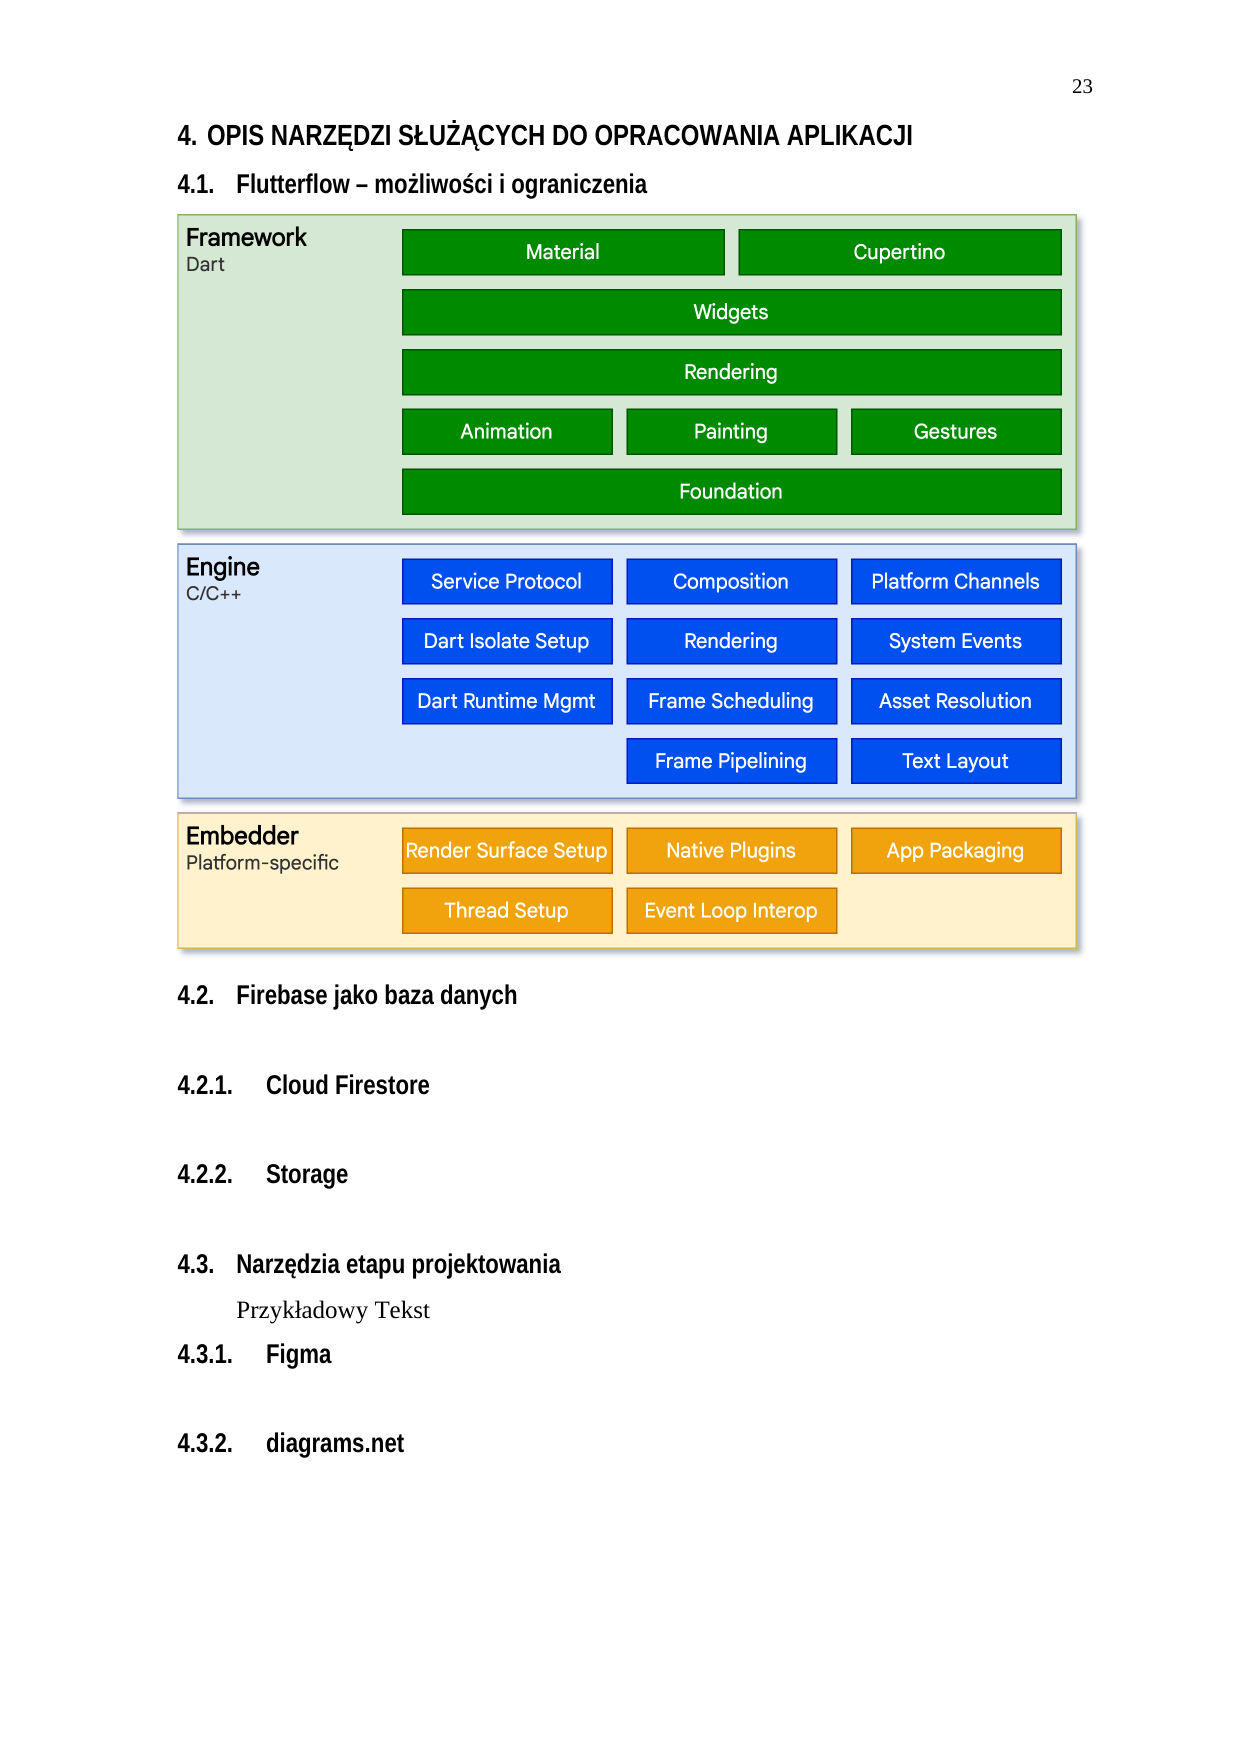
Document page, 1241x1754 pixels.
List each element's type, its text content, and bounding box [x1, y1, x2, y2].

text diagrams.net [177, 1428, 1092, 1459]
text Narzędzia etapu projektowania [177, 1248, 1092, 1279]
text Firebase jako baza danych [177, 979, 1092, 1010]
text Flutterflow – możliwości i ograniczenia [177, 168, 1092, 199]
text OPIS NARZĘDZI SŁUŻĄCYCH DO OPRACOWANIA APLIKACJI [177, 118, 1092, 152]
text Przykładowy Tekst [177, 1295, 1092, 1323]
text Figma [177, 1338, 1092, 1369]
text Storage [177, 1158, 1092, 1189]
picture [177, 214, 1093, 965]
text Cloud Firestore [177, 1069, 1092, 1100]
